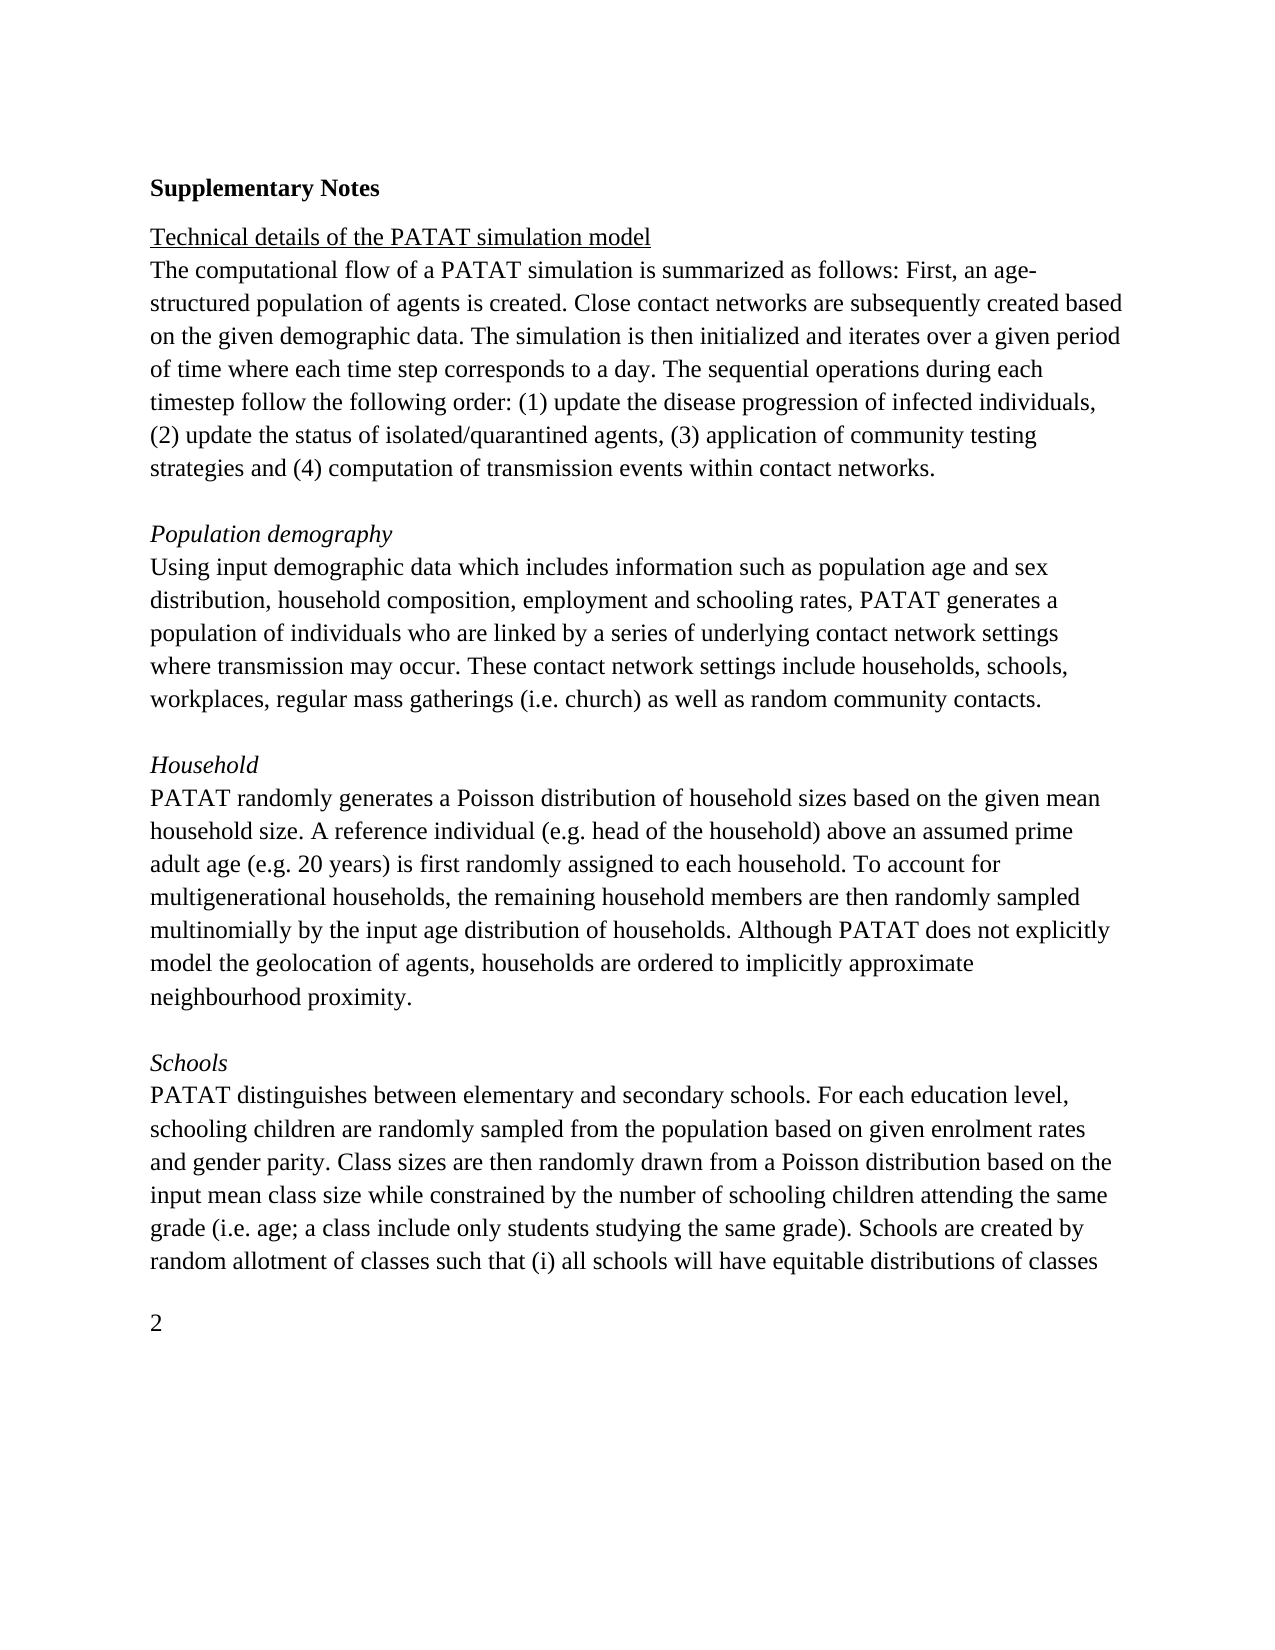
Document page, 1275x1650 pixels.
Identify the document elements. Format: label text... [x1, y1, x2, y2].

text Technical details of the PATAT simulation model [150, 222, 1125, 251]
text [150, 1081, 1125, 1274]
text Supplementary Notes [150, 173, 1125, 201]
text The computational flow of a PATAT simulation is summarized as follows: First, an age-structured population of agents is created. Close contact networks are subsequently created based on the given demographic data. The simulation is then initialized and iterates over a given period of time where each time step corresponds to a day. The sequential operations during each timestep follow the following order: (1) update the disease progression of infected individuals, (2) update the status of isolated/quarantined agents, (3) application of community testing strategies and (4) computation of transmission events within contact networks. [150, 255, 1125, 482]
text Using input demographic data which includes information such as population age and sex distribution, household composition, employment and schooling rates, PATAT generates a population of individuals who are linked by a series of underlying contact network settings where transmission may occur. These contact network settings include households, schools, workplaces, regular mass gatherings (i.e. church) as well as random community contacts. [150, 552, 1125, 713]
text PATAT randomly generates a Poisson distribution of household sizes based on the given mean household size. A reference individual (e.g. head of the household) above an assumed prime adult age (e.g. 20 years) is first randomly assigned to each household. To account for multigenerational households, the remaining household members are then randomly sampled multinomially by the input age distribution of households. Although PATAT does not explicitly model the geolocation of agents, households are ordered to implicitly approximate neighbourhood proximity. [150, 783, 1125, 1010]
text Schools [150, 1048, 1125, 1076]
text Population demography [150, 519, 1125, 548]
text Household [150, 750, 1125, 779]
